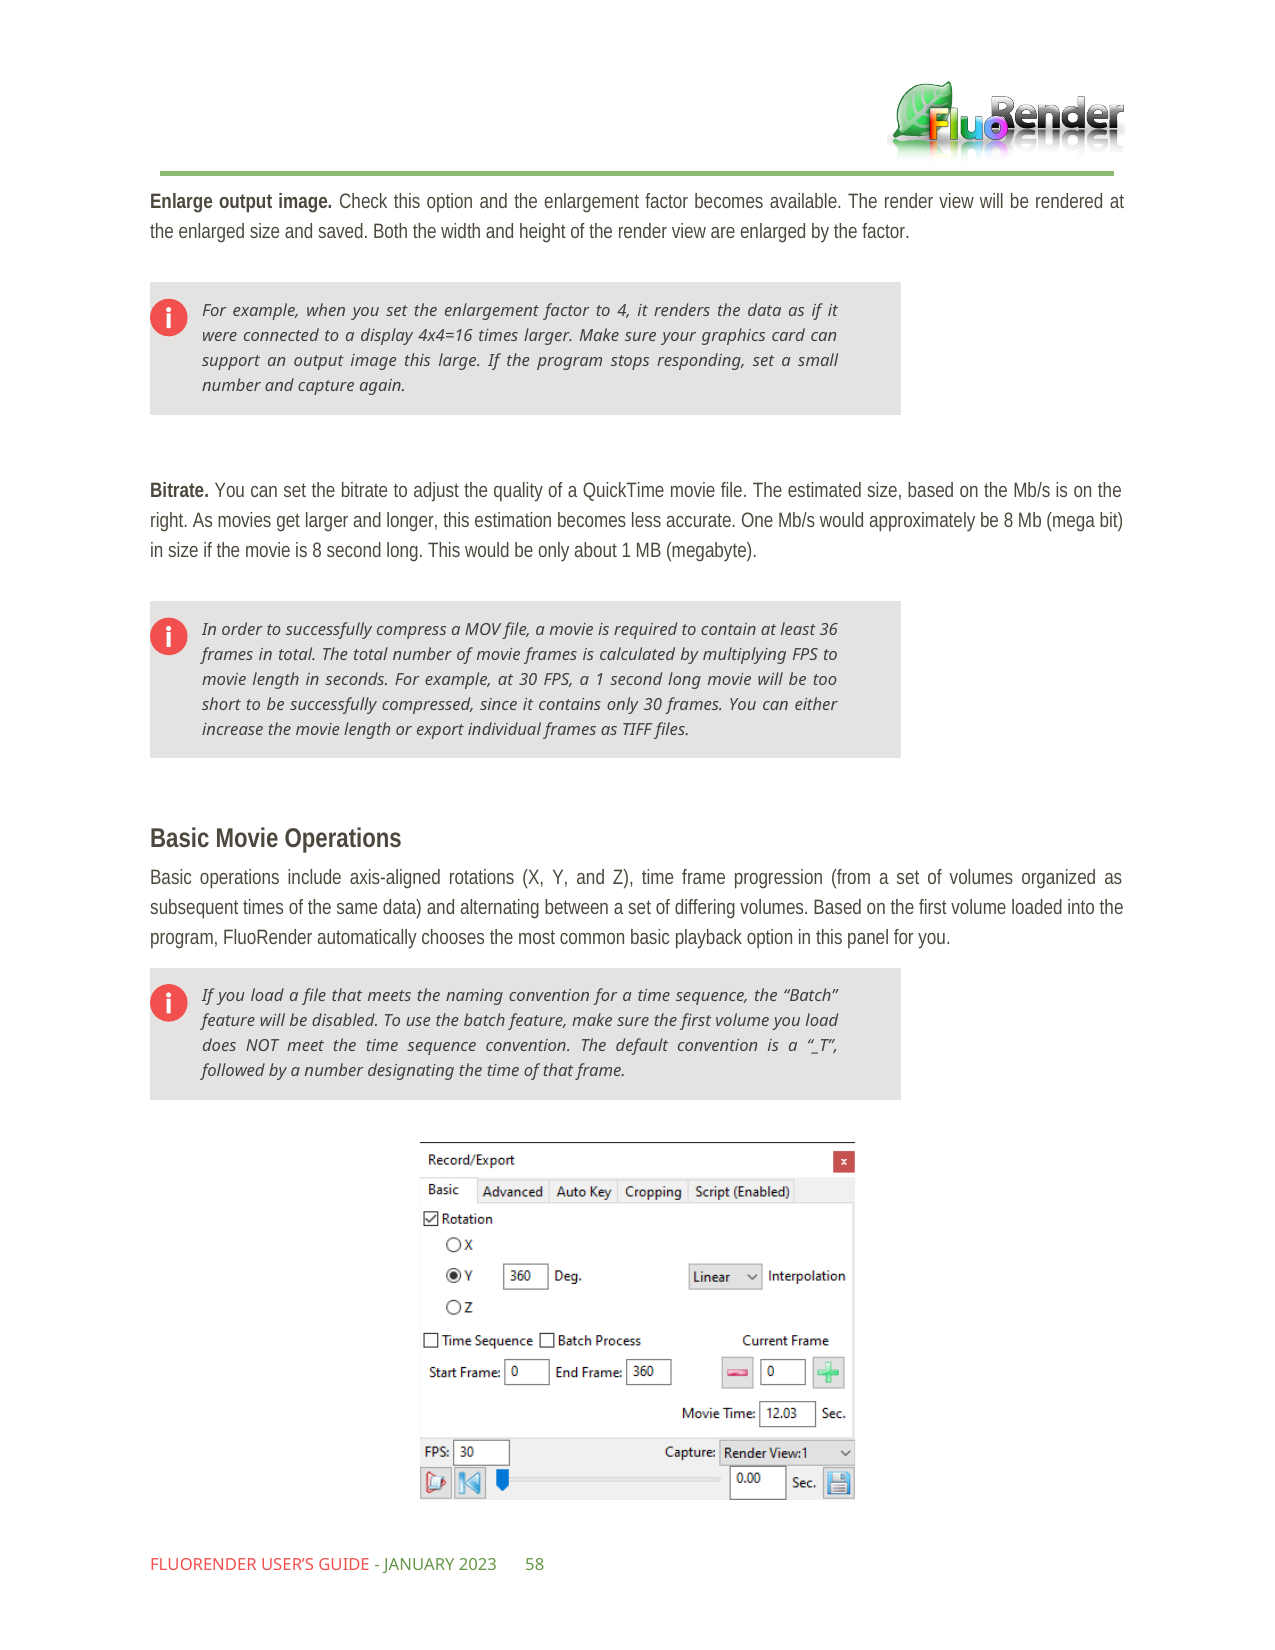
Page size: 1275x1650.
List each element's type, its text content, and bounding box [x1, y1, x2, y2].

text Basic operations include axis-aligned rotations (X, Y, and Z), time frame progression (from a set of volumes organized as subsequent times of the same data) and alternating between a set of differing volumes. Based on the first volume loaded into the program, FluoRender automatically chooses the most common basic playback option in this panel for you. [150, 865, 1125, 949]
text Bitrate. You can set the bitrate to adjust the quality of a QuickTime movie file. The estimated size, based on the Mb/s is on the right. As movies get larger and longer, this estimation becomes less accurate. One Mb/s would approximately be 8 Mb (mega bit) in size if the movie is 8 second long. This would be only about 1 MB (megabyte). [150, 478, 1125, 562]
picture [419, 1142, 856, 1500]
text Enlarge output image. Check this option and the enlargement factor becomes available. The render view will be rendered at the enlarged size and saved. Both the width and height of the render view are enlarged by the factor. [150, 189, 1125, 243]
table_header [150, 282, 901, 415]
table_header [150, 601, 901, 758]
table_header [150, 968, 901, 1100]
picture [887, 75, 1125, 165]
subtitle Basic Movie Operations [150, 822, 1125, 853]
